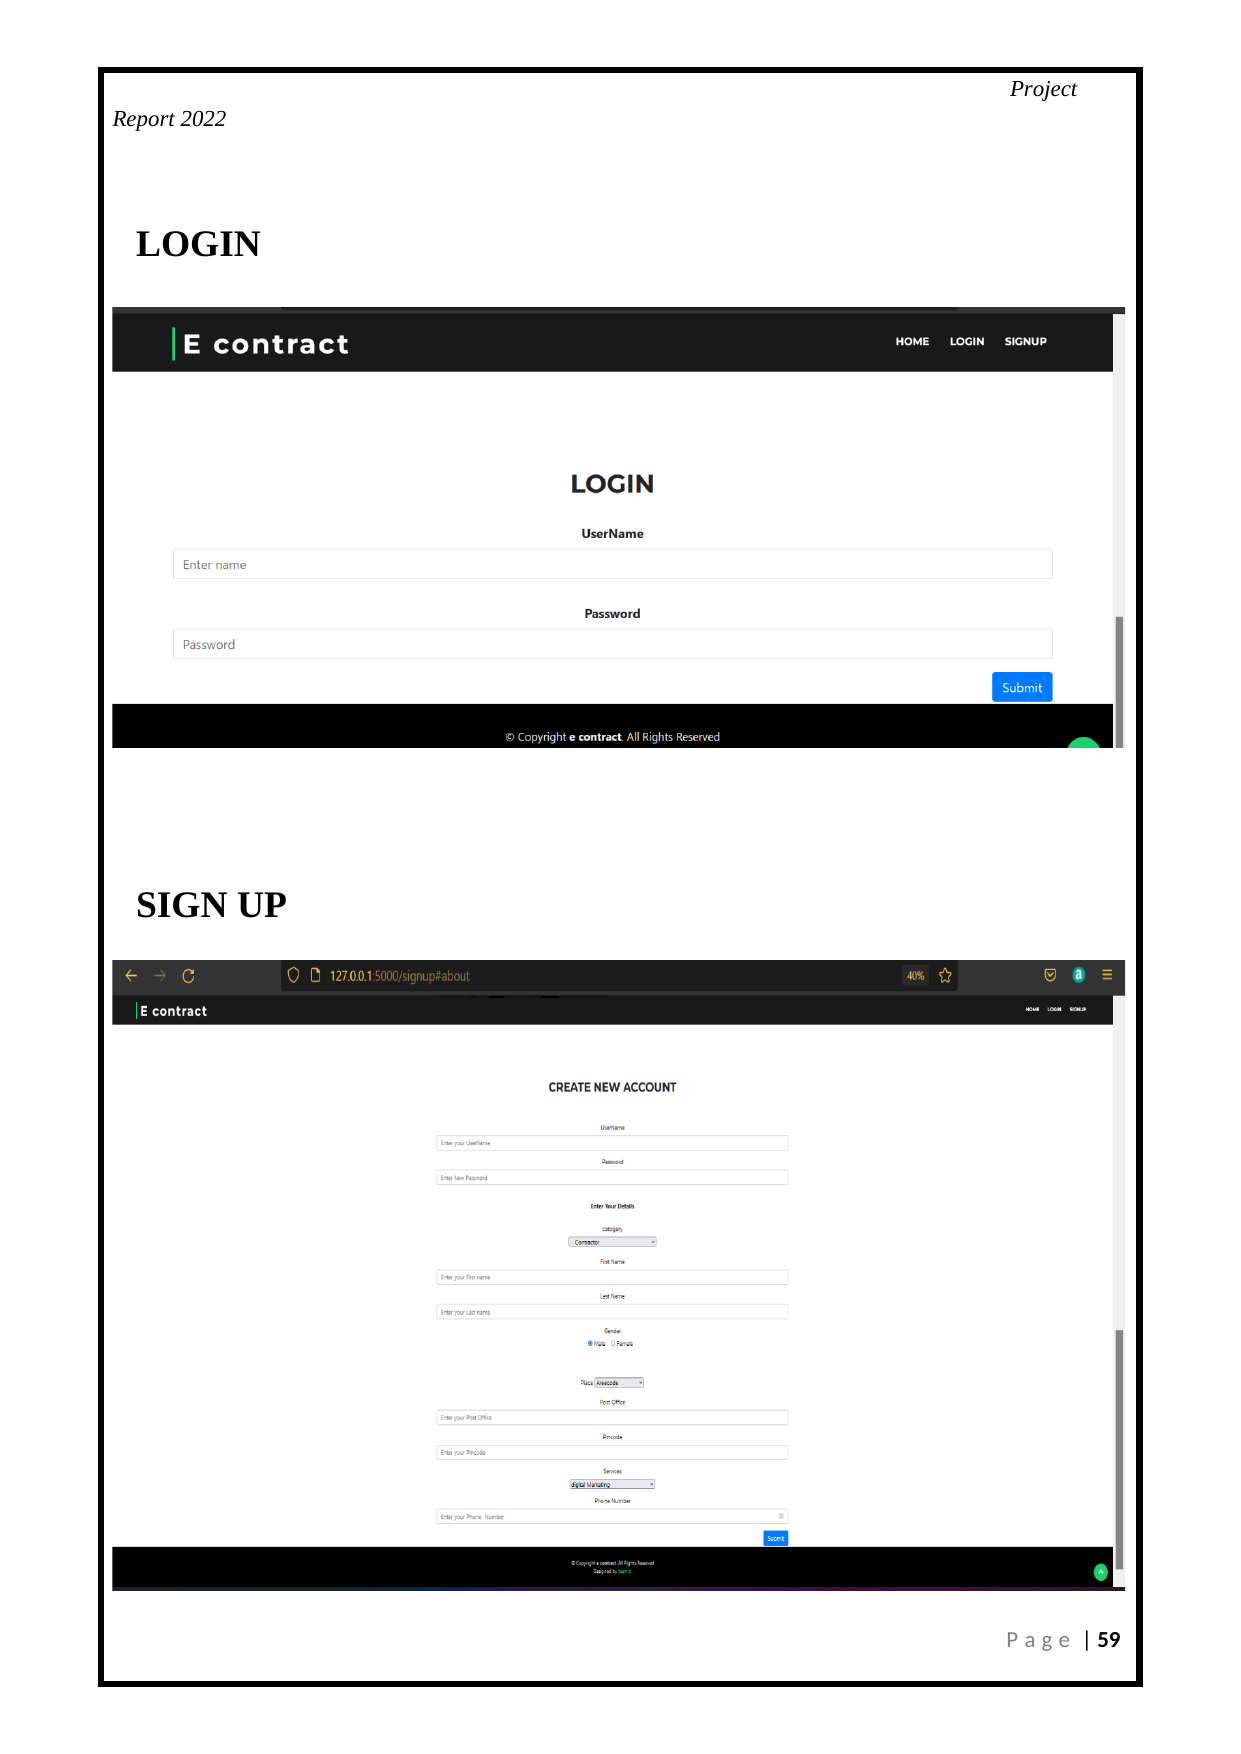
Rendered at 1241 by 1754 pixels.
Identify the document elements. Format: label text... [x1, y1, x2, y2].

text LOGIN [136, 221, 1116, 264]
picture [112, 960, 1126, 1591]
text SIGN UP [136, 883, 1116, 926]
picture [112, 307, 1126, 748]
